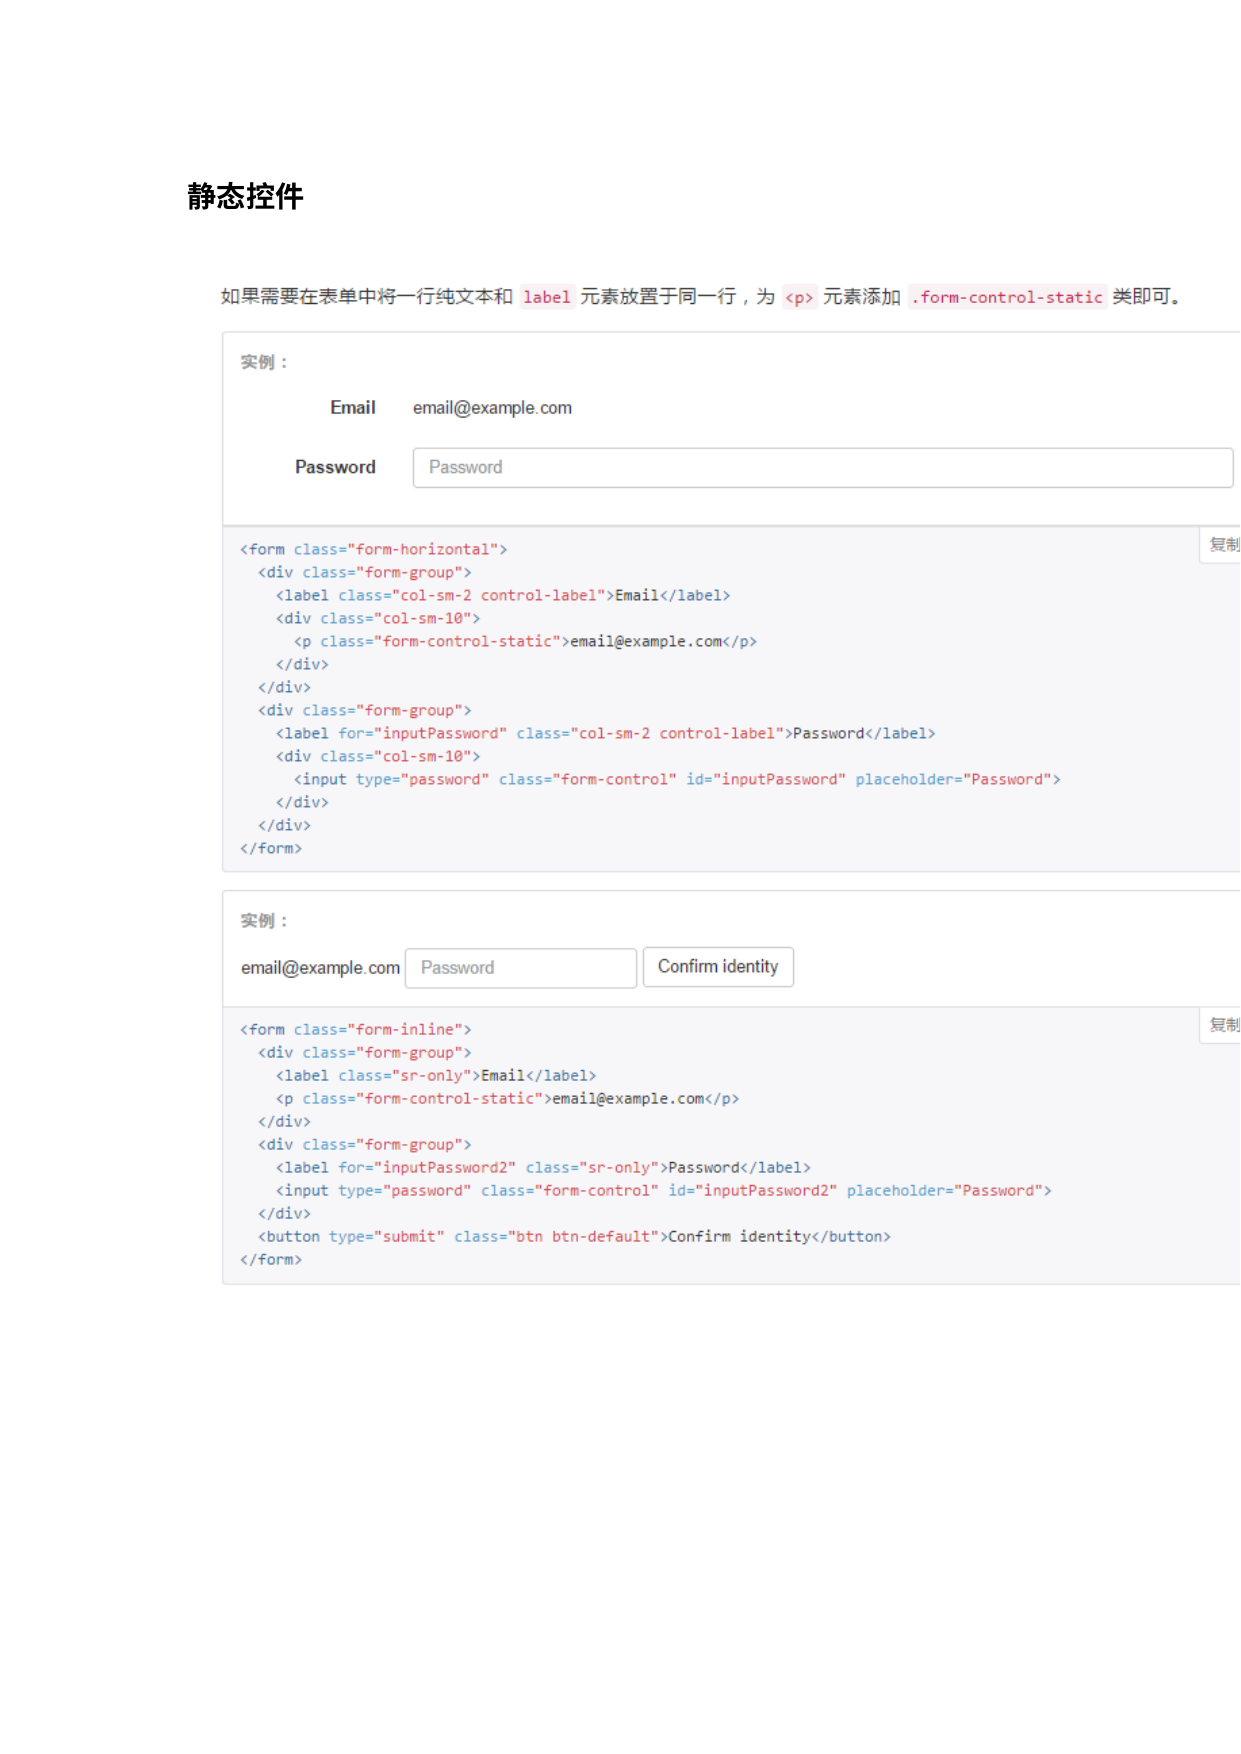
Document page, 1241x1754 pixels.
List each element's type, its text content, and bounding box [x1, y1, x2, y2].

subtitle 静态控件 [187, 162, 1053, 227]
picture [187, 280, 1241, 1300]
